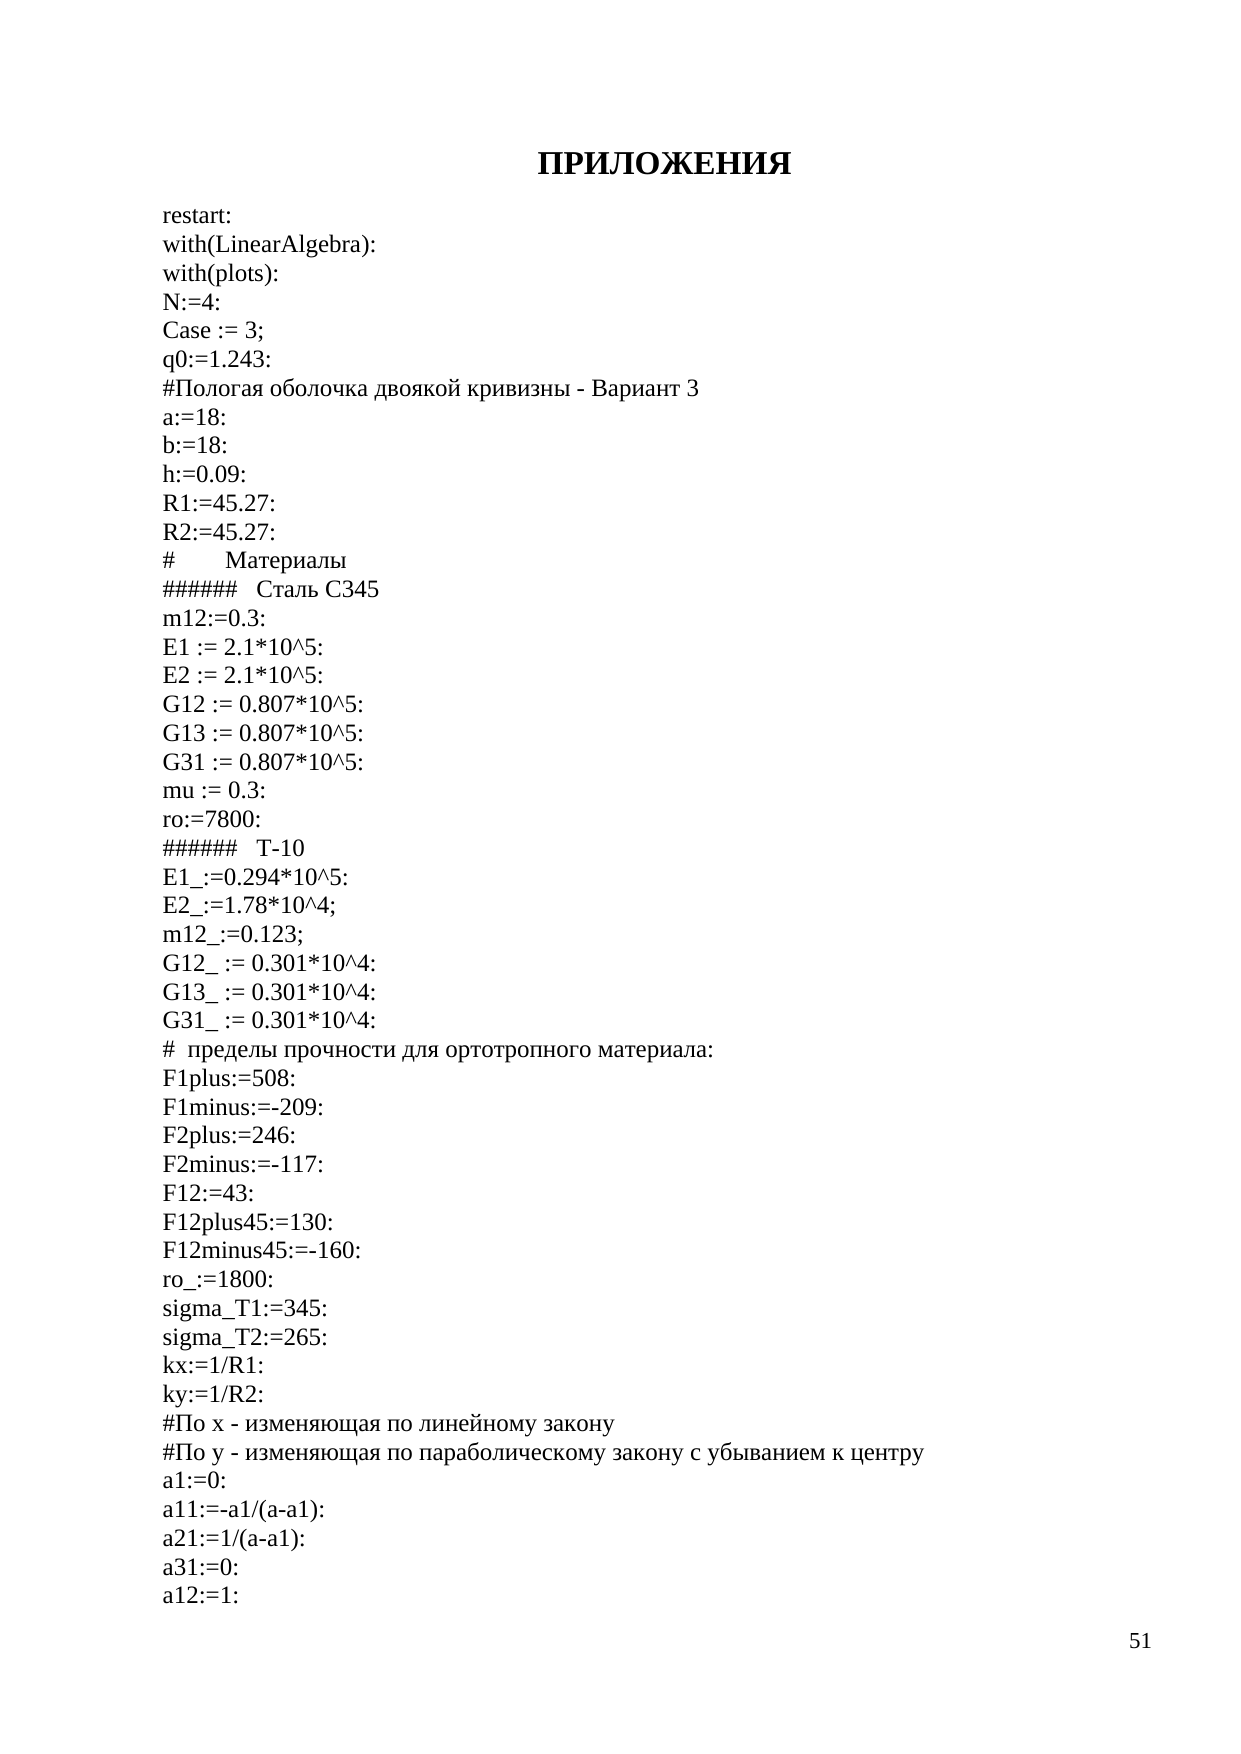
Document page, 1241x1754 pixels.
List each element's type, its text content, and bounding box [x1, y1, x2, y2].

text F1minus:=-209: [162, 1092, 1152, 1121]
text sigma_T2:=265: [162, 1322, 1152, 1351]
text ###### Сталь С345 [162, 574, 1152, 603]
text G12 := 0.807*10^5: [162, 689, 1152, 718]
text F1plus:=508: [162, 1063, 1152, 1092]
text E2 := 2.1*10^5: [162, 661, 1152, 689]
text G13_ := 0.301*10^4: [162, 977, 1152, 1006]
text with(plots): [162, 258, 1152, 287]
text ro_:=1800: [162, 1264, 1152, 1293]
text with(LinearAlgebra): [162, 229, 1152, 258]
text E1 := 2.1*10^5: [162, 632, 1152, 661]
text F12plus45:=130: [162, 1207, 1152, 1236]
text m12:=0.3: [162, 603, 1152, 632]
text E2_:=1.78*10^4; [162, 891, 1152, 919]
text Case := 3; [162, 316, 1152, 344]
text #По y - изменяющая по параболическому закону с убыванием к центру [162, 1437, 1152, 1466]
text a21:=1/(a-a1): [162, 1523, 1152, 1552]
text a1:=0: [162, 1466, 1152, 1494]
text a31:=0: [162, 1552, 1152, 1581]
text R1:=45.27: [162, 488, 1152, 517]
text G13 := 0.807*10^5: [162, 718, 1152, 747]
text F2minus:=-117: [162, 1149, 1152, 1178]
text kx:=1/R1: [162, 1351, 1152, 1379]
text #Пологая оболочка двоякой кривизны - Вариант 3 [162, 373, 1152, 402]
text sigma_T1:=345: [162, 1293, 1152, 1322]
text G31_ := 0.301*10^4: [162, 1006, 1152, 1034]
text a:=18: [162, 402, 1152, 431]
text # пределы прочности для ортотропного материала: [162, 1034, 1152, 1063]
text ky:=1/R2: [162, 1379, 1152, 1408]
text G31 := 0.807*10^5: [162, 747, 1152, 776]
text a12:=1: [162, 1581, 1152, 1609]
text F12:=43: [162, 1178, 1152, 1207]
text #По x - изменяющая по линейному закону [162, 1408, 1152, 1437]
text E1_:=0.294*10^5: [162, 862, 1152, 891]
text ro:=7800: [162, 804, 1152, 833]
text m12_:=0.123; [162, 919, 1152, 948]
text b:=18: [162, 431, 1152, 459]
text R2:=45.27: [162, 517, 1152, 546]
text q0:=1.243: [162, 344, 1152, 373]
text F2plus:=246: [162, 1121, 1152, 1149]
text F12minus45:=-160: [162, 1236, 1152, 1264]
text ###### Т-10 [162, 833, 1152, 862]
text restart: [162, 201, 1152, 229]
text N:=4: [162, 287, 1152, 316]
subtitle ПРИЛОЖЕНИЯ [177, 143, 1152, 181]
text mu := 0.3: [162, 776, 1152, 804]
text G12_ := 0.301*10^4: [162, 948, 1152, 977]
text h:=0.09: [162, 459, 1152, 488]
text a11:=-a1/(a-a1): [162, 1494, 1152, 1523]
text # Материалы [162, 546, 1152, 574]
